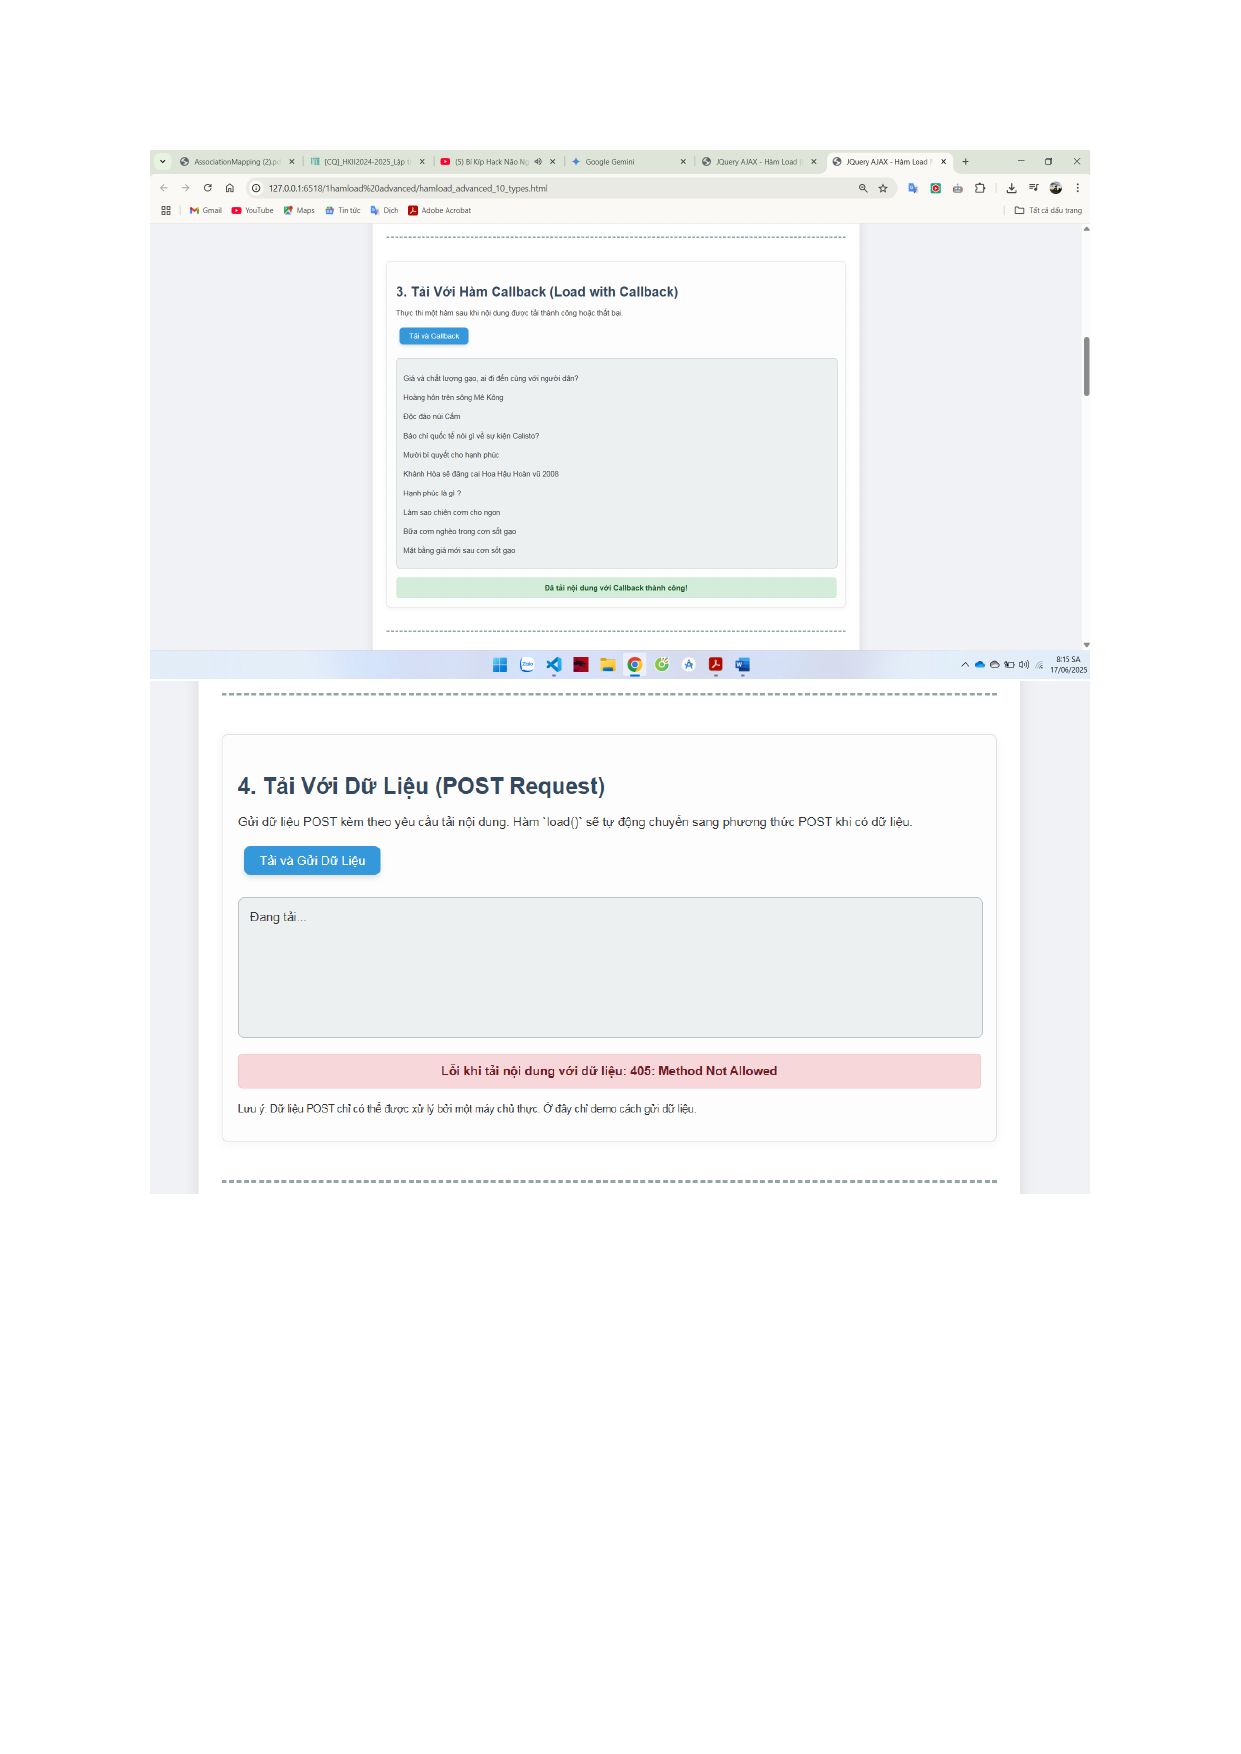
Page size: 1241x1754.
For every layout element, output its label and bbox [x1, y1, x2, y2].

picture [150, 681, 1091, 1194]
picture [150, 150, 1091, 679]
